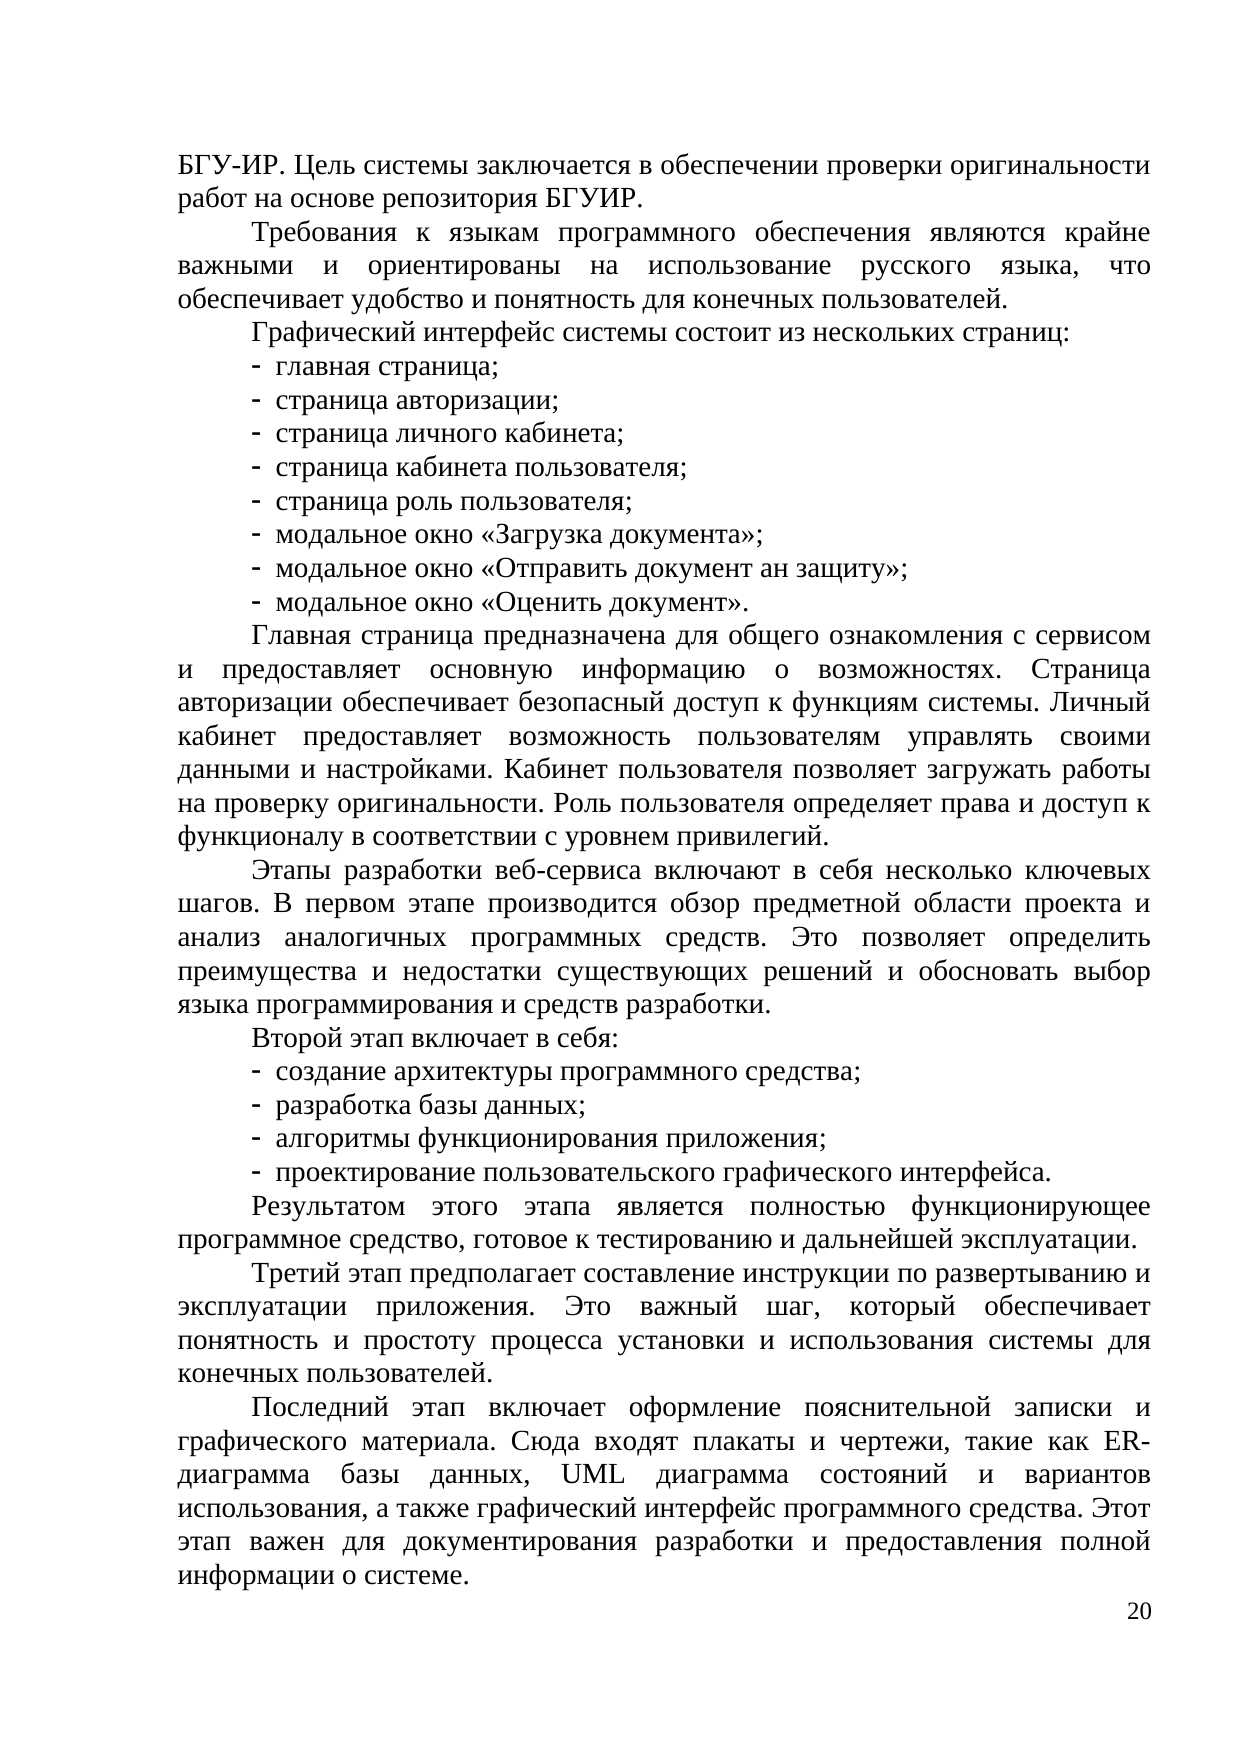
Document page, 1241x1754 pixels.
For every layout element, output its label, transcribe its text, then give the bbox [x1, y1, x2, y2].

text Графический интерфейс системы состоит из нескольких страниц: [177, 314, 1152, 348]
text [177, 147, 1152, 214]
list главная страница; [177, 348, 1152, 382]
text Третий этап предполагает составление инструкции по развертыванию и эксплуатации приложения. Это важный шаг, который обеспечивает понятность и простоту процесса установки и использования системы для конечных пользователей. [177, 1255, 1152, 1389]
text Этапы разработки веб-сервиса включают в себя несколько ключевых шагов. В первом этапе производится обзор предметной области проекта и анализ аналогичных программных средств. Это позволяет определить преимущества и недостатки существующих решений и обосновать выбор языка программирования и средств разработки. [177, 852, 1152, 1020]
text Последний этап включает оформление пояснительной записки и графического материала. Сюда входят плакаты и чертежи, такие как ER-диаграмма базы данных, UML диаграмма состояний и вариантов использования, а также графический интерфейс программного средства. Этот этап важен для документирования разработки и предоставления полной информации о системе. [177, 1389, 1152, 1590]
list страница авторизации; [177, 382, 1152, 415]
list страница кабинета пользователя; [177, 449, 1152, 483]
list создание архитектуры программного средства; [177, 1053, 1152, 1087]
list проектирование пользовательского графического интерфейса. [177, 1154, 1152, 1188]
list модальное окно «Загрузка документа»; [251, 516, 1152, 550]
text Второй этап включает в себя: [177, 1020, 1152, 1053]
text Главная страница предназначена для общего ознакомления с сервисом и предоставляет основную информацию о возможностях. Страница авторизации обеспечивает безопасный доступ к функциям системы. Личный кабинет предоставляет возможность пользователям управлять своими данными и настройками. Кабинет пользователя позволяет загружать работы на проверку оригинальности. Роль пользователя определяет права и доступ к функционалу в соответствии с уровнем привилегий. [177, 617, 1152, 852]
list алгоритмы функционирования приложения; [177, 1121, 1152, 1154]
text Требования к языкам программного обеспечения являются крайне важными и ориентированы на использование русского языка, что обеспечивает удобство и понятность для конечных пользователей. [177, 214, 1152, 314]
list страница личного кабинета; [177, 415, 1152, 449]
list страница роль пользователя; [177, 483, 1152, 516]
list модальное окно «Оценить документ». [251, 584, 1152, 617]
text Результатом этого этапа является полностью функционирующее программное средство, готовое к тестированию и дальнейшей эксплуатации. [177, 1188, 1152, 1255]
list разработка базы данных; [177, 1087, 1152, 1121]
list модальное окно «Отправить документ ан защиту»; [251, 550, 1152, 584]
